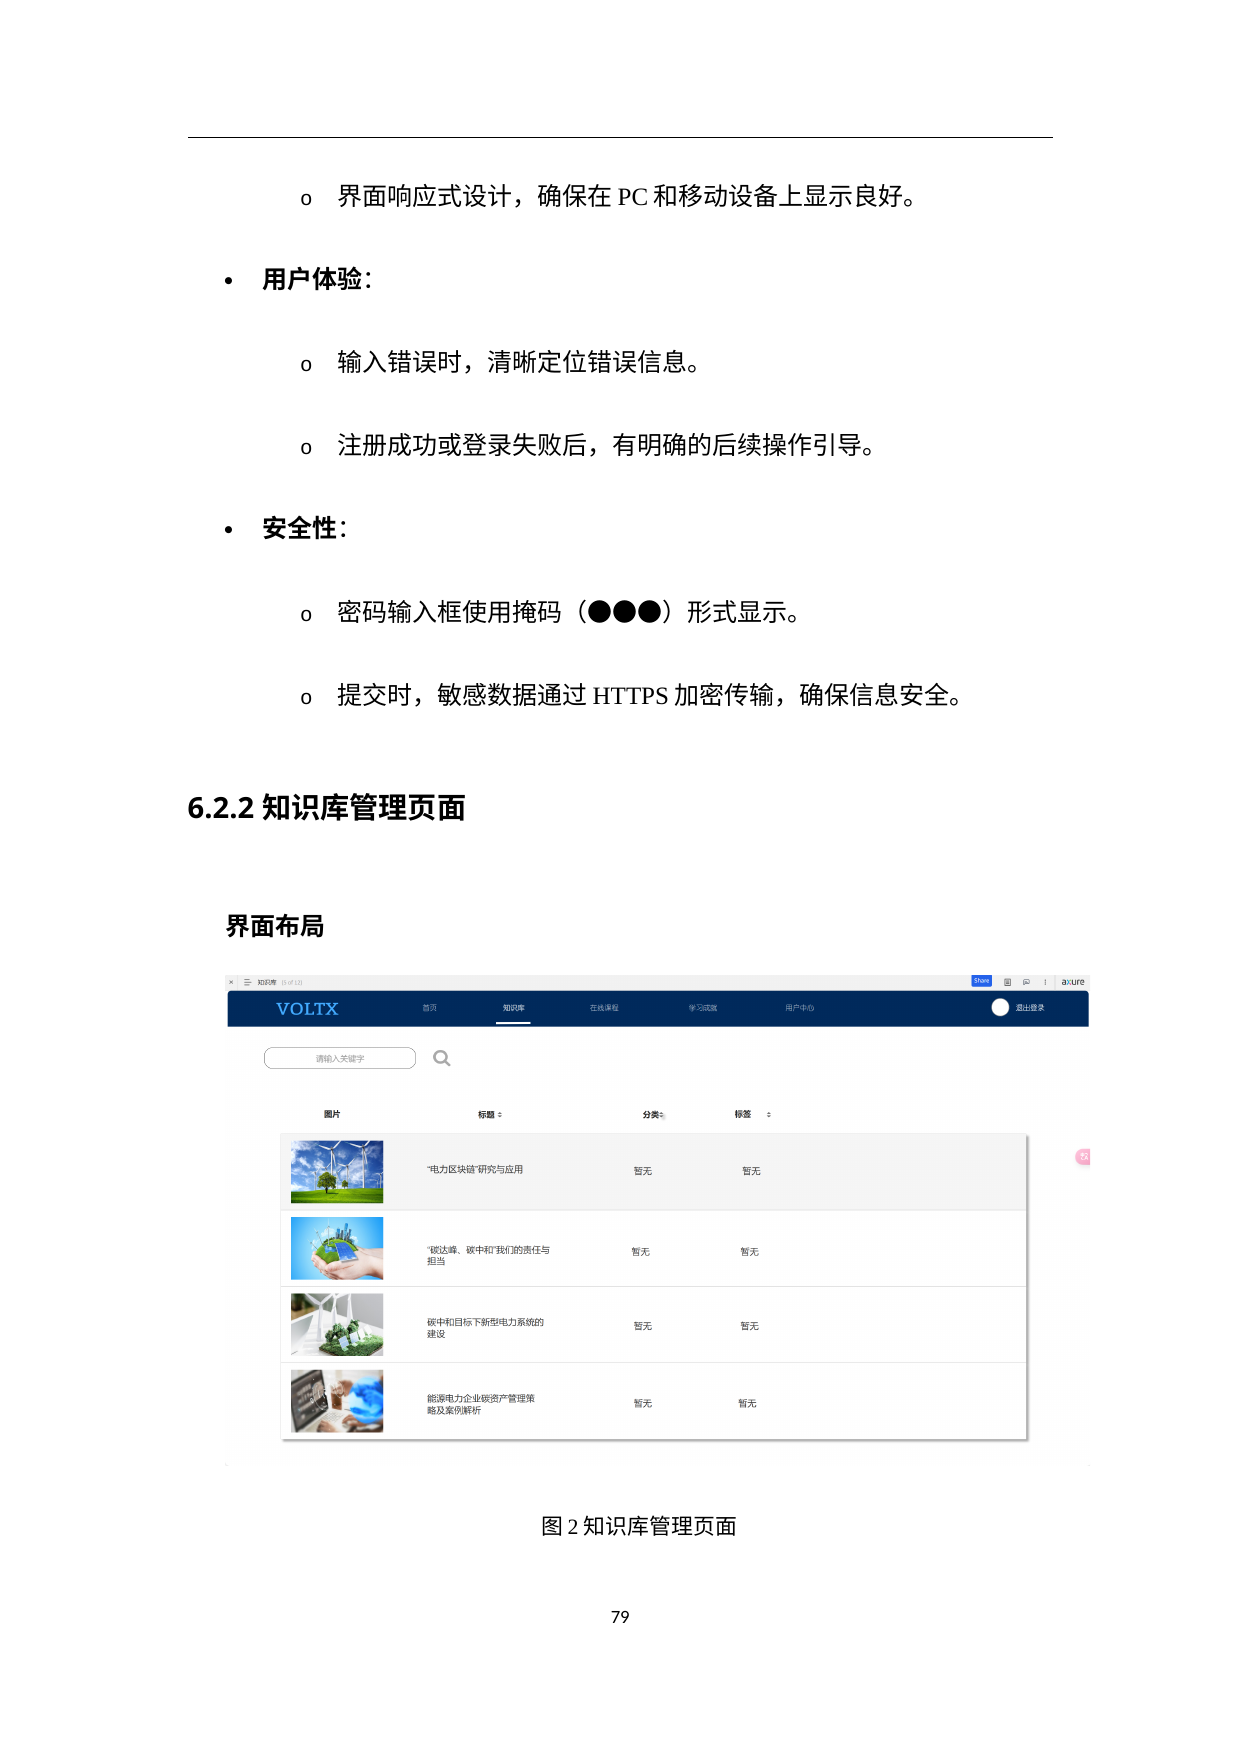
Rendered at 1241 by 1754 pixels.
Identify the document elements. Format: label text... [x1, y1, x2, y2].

list 注册成功或登录失败后，有明确的后续操作引导。 [300, 411, 1053, 476]
subtitle 6.2.2 知识库管理页面 [187, 773, 1053, 838]
list 用户体验： [225, 245, 1053, 310]
list 界面响应式设计，确保在PC和移动设备上显示良好。 [300, 162, 1053, 227]
list 密码输入框使用掩码（●●●）形式显示。 [300, 578, 1053, 643]
text 图2 知识库管理页面 [187, 1508, 1053, 1541]
list 提交时，敏感数据通过HTTPS加密传输，确保信息安全。 [300, 661, 1053, 726]
text 界面布局 [187, 892, 1053, 957]
list 安全性： [225, 494, 1053, 559]
picture [225, 975, 1091, 1466]
list 输入错误时，清晰定位错误信息。 [300, 328, 1053, 393]
